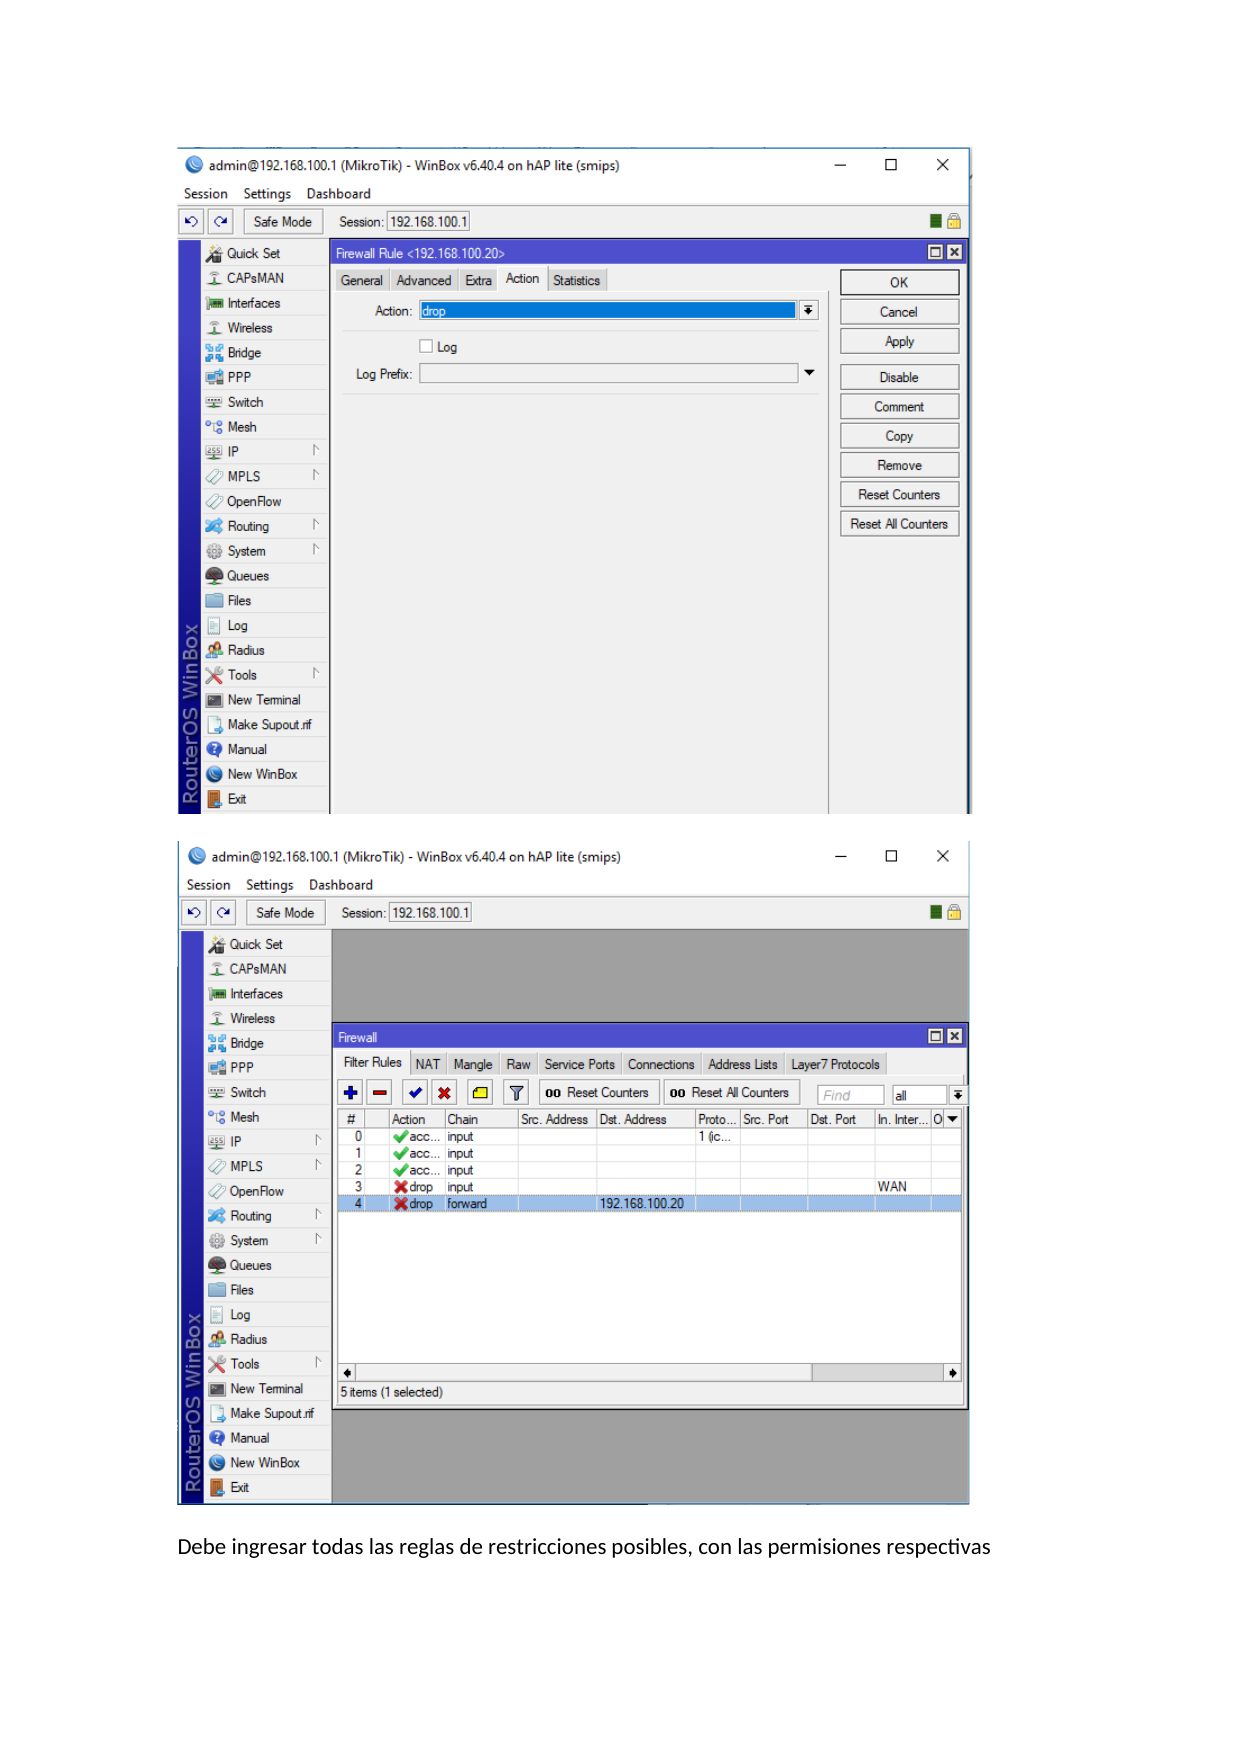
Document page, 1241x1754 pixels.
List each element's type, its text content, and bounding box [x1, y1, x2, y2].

picture [177, 841, 970, 1505]
text Debe ingresar todas las reglas de restricciones posibles, con las permisiones respectivas [177, 1532, 1063, 1561]
picture [177, 147, 973, 814]
